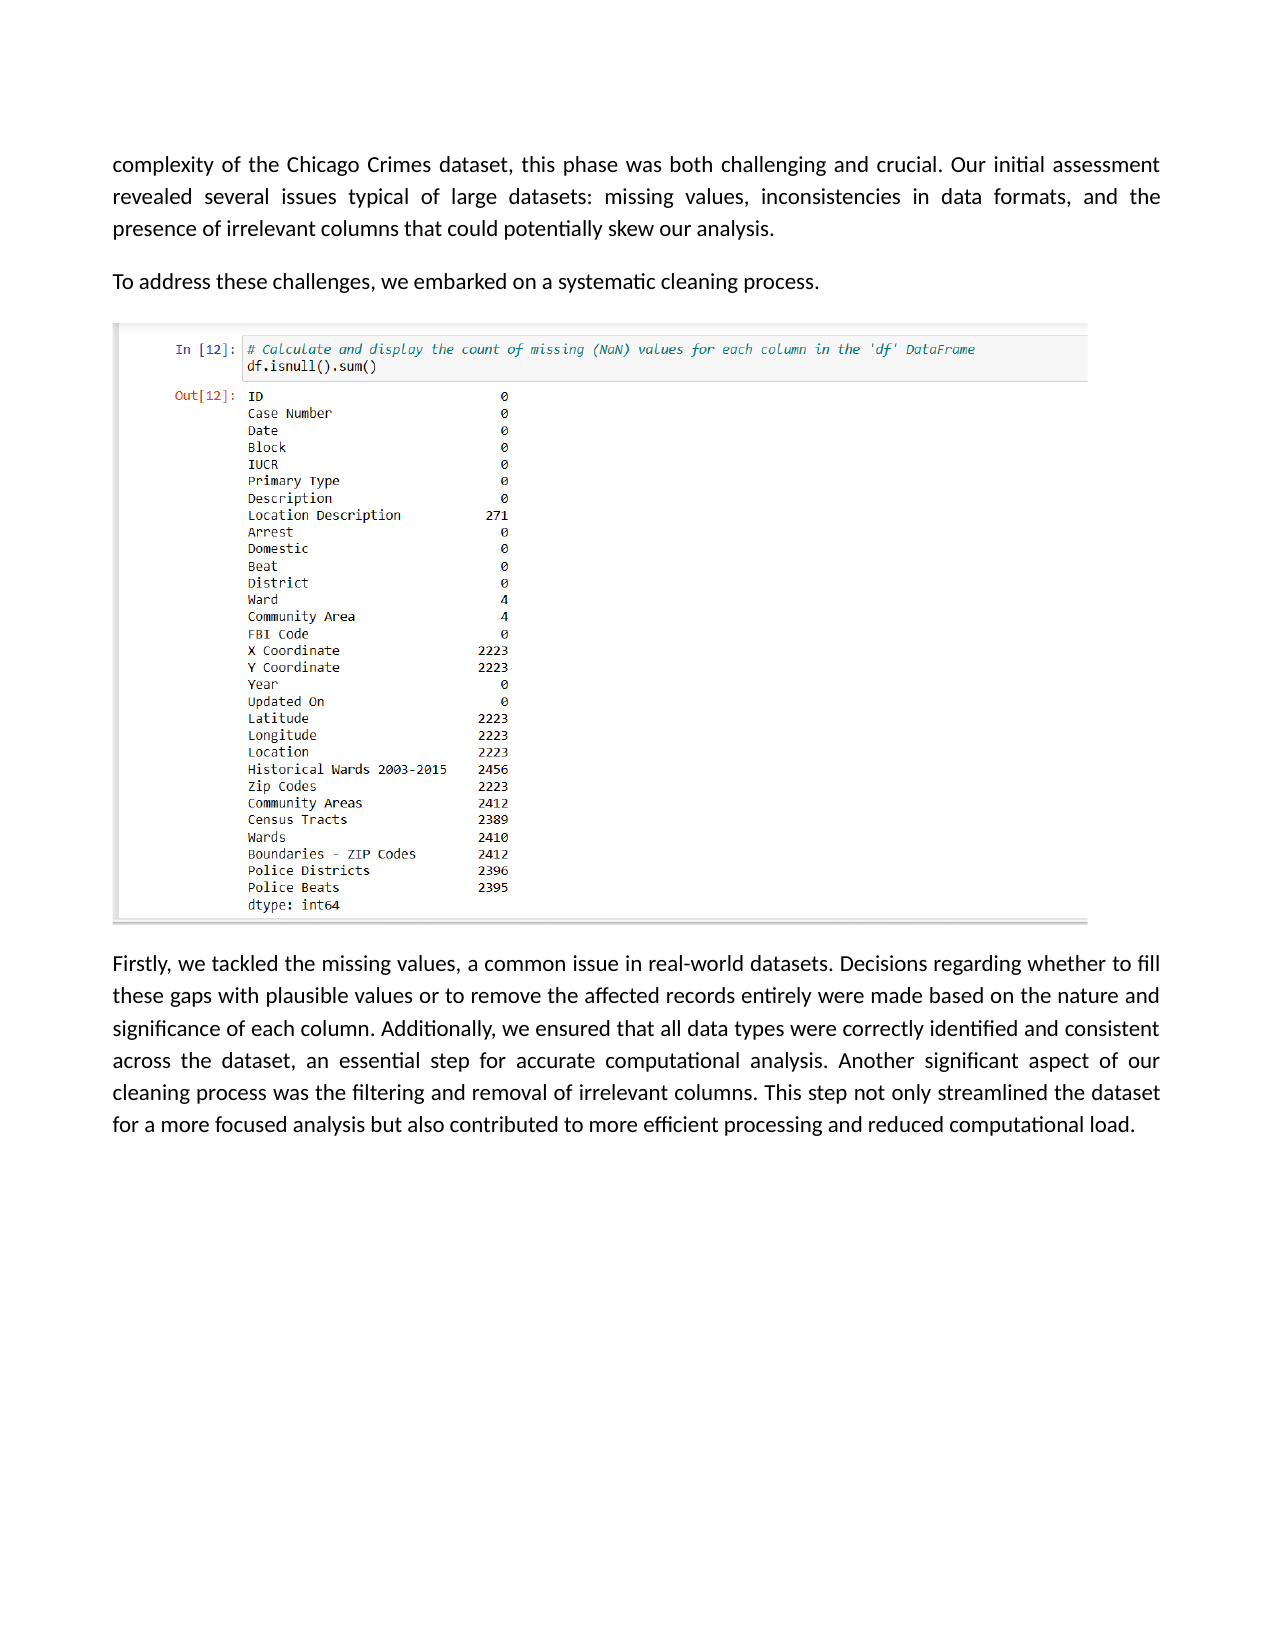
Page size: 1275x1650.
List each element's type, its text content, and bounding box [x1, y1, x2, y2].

picture [112, 320, 1088, 925]
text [112, 150, 1162, 242]
text To address these challenges, we embarked on a systematic cleaning process. [112, 267, 1162, 295]
text Firstly, we tackled the missing values, a common issue in real-world datasets. Decisions regarding whether to fill these gaps with plausible values or to remove the affected records entirely were made based on the nature and significance of each column. Additionally, we ensured that all data types were correctly identified and consistent across the dataset, an essential step for accurate computational analysis. Another significant aspect of our cleaning process was the filtering and removal of irrelevant columns. This step not only streamlined the dataset for a more focused analysis but also contributed to more efficient processing and reduced computational load. [112, 949, 1162, 1138]
